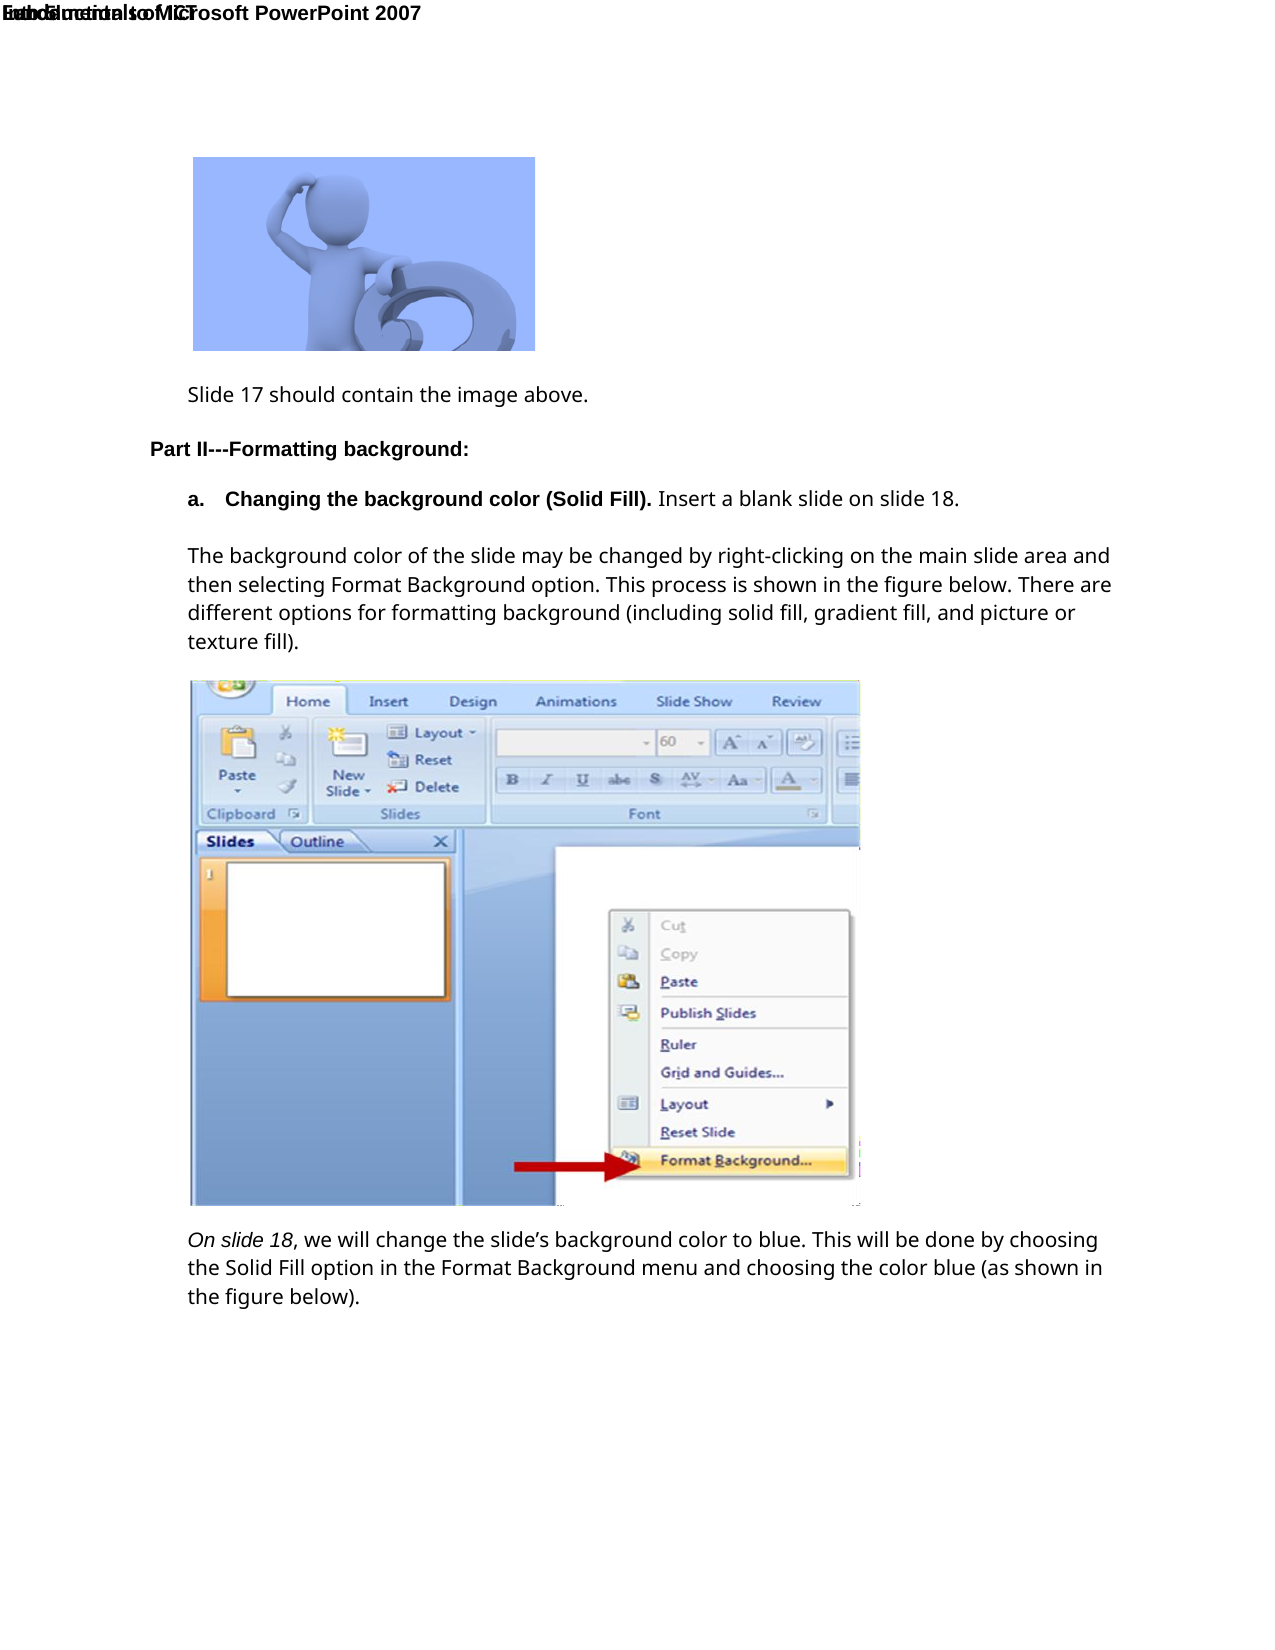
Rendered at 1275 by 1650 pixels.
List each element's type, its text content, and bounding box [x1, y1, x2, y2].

picture [187, 150, 536, 355]
list Changing the background color (Solid Fill). Insert a blank slide on slide 18. [187, 484, 1175, 513]
subtitle Part II---Formatting background: [150, 436, 1175, 460]
text The background color of the slide may be changed by right-clicking on the main slide area and then selecting Format Background option. This process is shown in the figure below. There are different options for formatting background (including solid fill, gradient fill, and picture or texture fill). [187, 541, 1117, 655]
picture [190, 680, 861, 1206]
text Slide 17 should contain the image above. [187, 380, 1175, 408]
